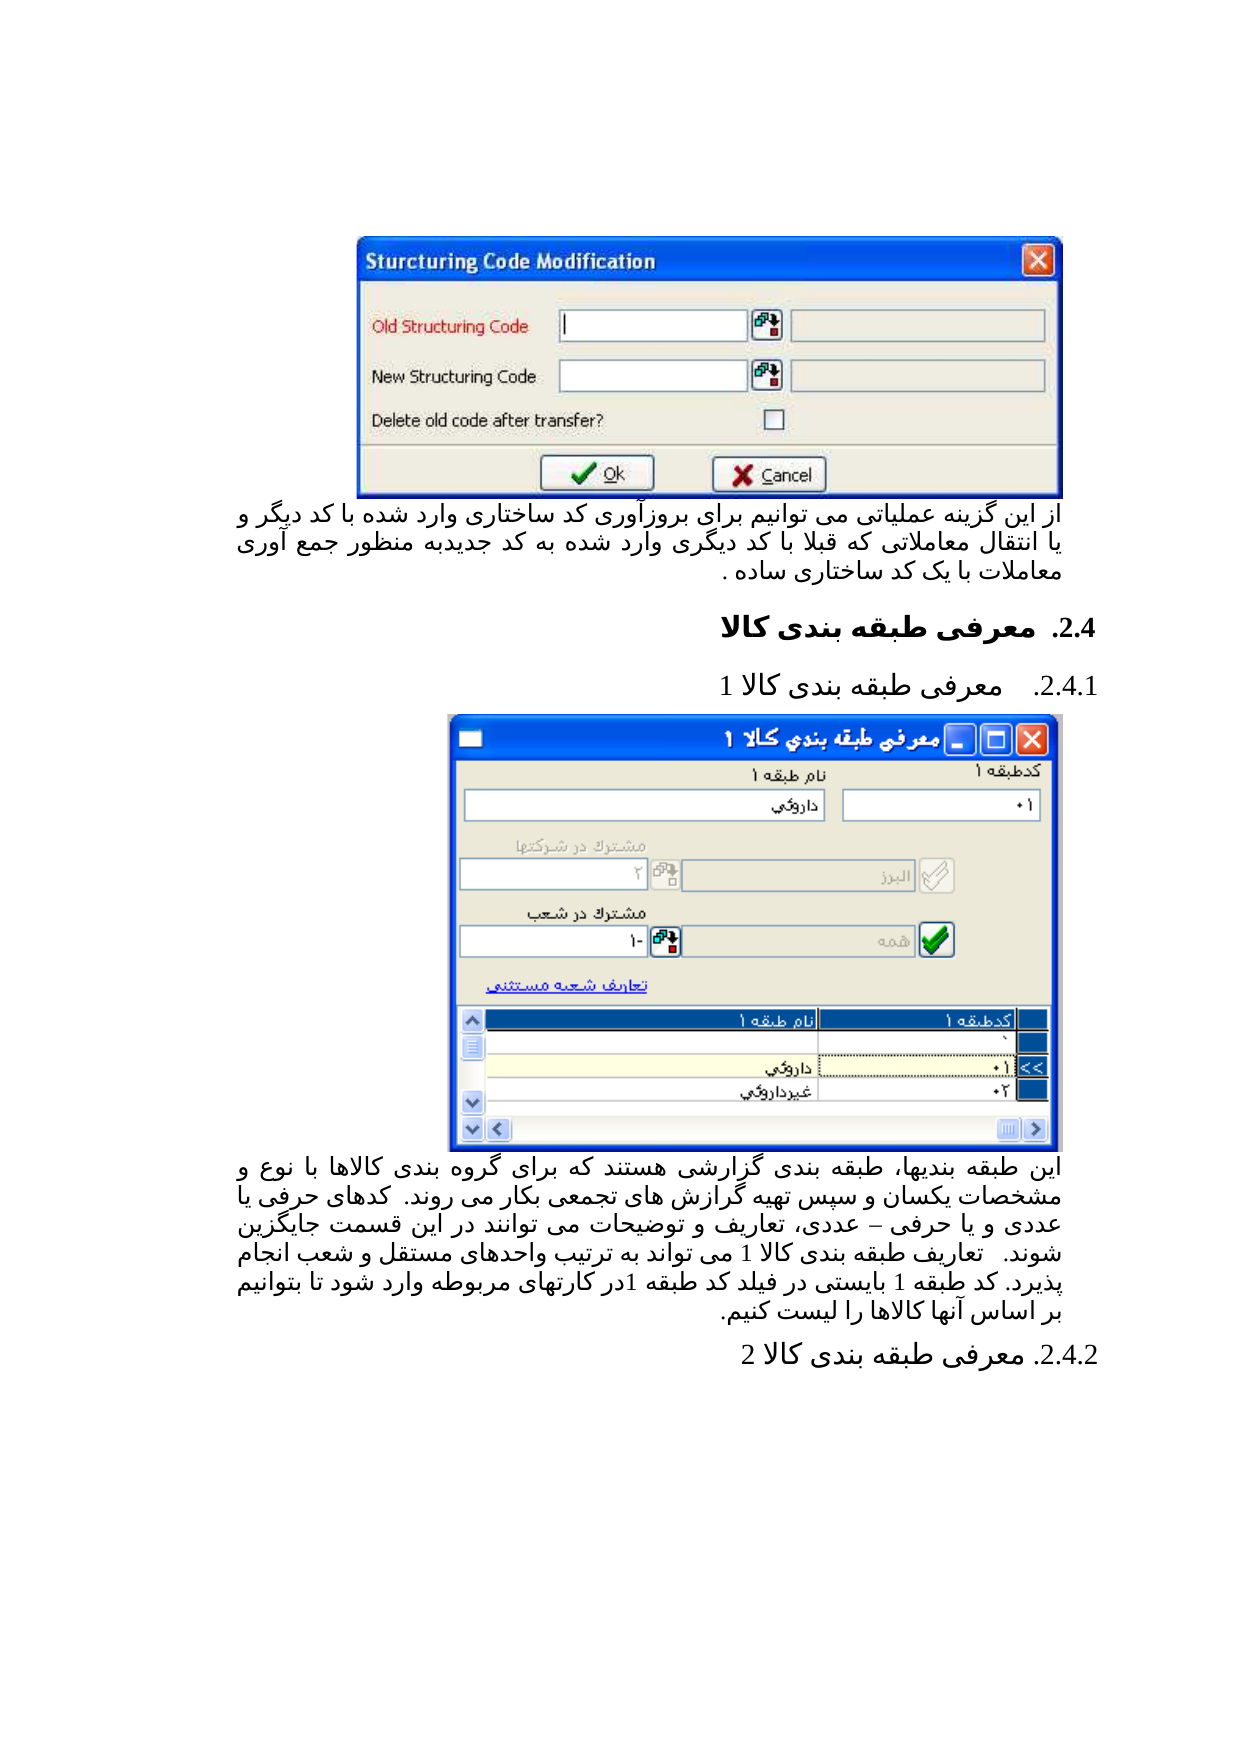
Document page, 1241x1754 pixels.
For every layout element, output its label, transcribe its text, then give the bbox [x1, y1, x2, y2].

picture [447, 714, 1063, 1152]
subtitle معرفی طبقه بندی کالا [236, 610, 1044, 643]
text این طبقه بندیها، طبقه بندی گزارشی هستند که برای گروه بندی کالاها با نوع و مشخصات یکسان و سپس تهیه گرازش های تجمعی بکار می روند. کدهای حرفی یا عددی و یا حرفی – عددی، تعاریف و توضیحات می توانند در این قسمت جایگزین شوند. تعاریف طبقه بندی کالا 1 می تواند به ترتیب واحدهای مستقل و شعب انجام پذیرد. کد طبقه 1 بایستی در فیلد کد طبقه 1در کارتهای مربوطه وارد شود تا بتوانیم بر اساس آنها کالاها را لیست کنیم. [236, 1152, 1063, 1324]
subtitle معرفی طبقه بندی کالا 2 [236, 1337, 1026, 1371]
text از این گزینه عملیاتی می توانیم برای بروزآوری کد ساختاری وارد شده با کد دیگر و یا انتقال معاملاتی که قبلا با کد دیگری وارد شده به کد جدیدبه منظور جمع آوری معاملات با یک کد ساختاری ساده . [236, 499, 1063, 585]
picture [356, 236, 1063, 499]
subtitle معرفی طبقه بندی کالا 1 [236, 668, 1026, 702]
